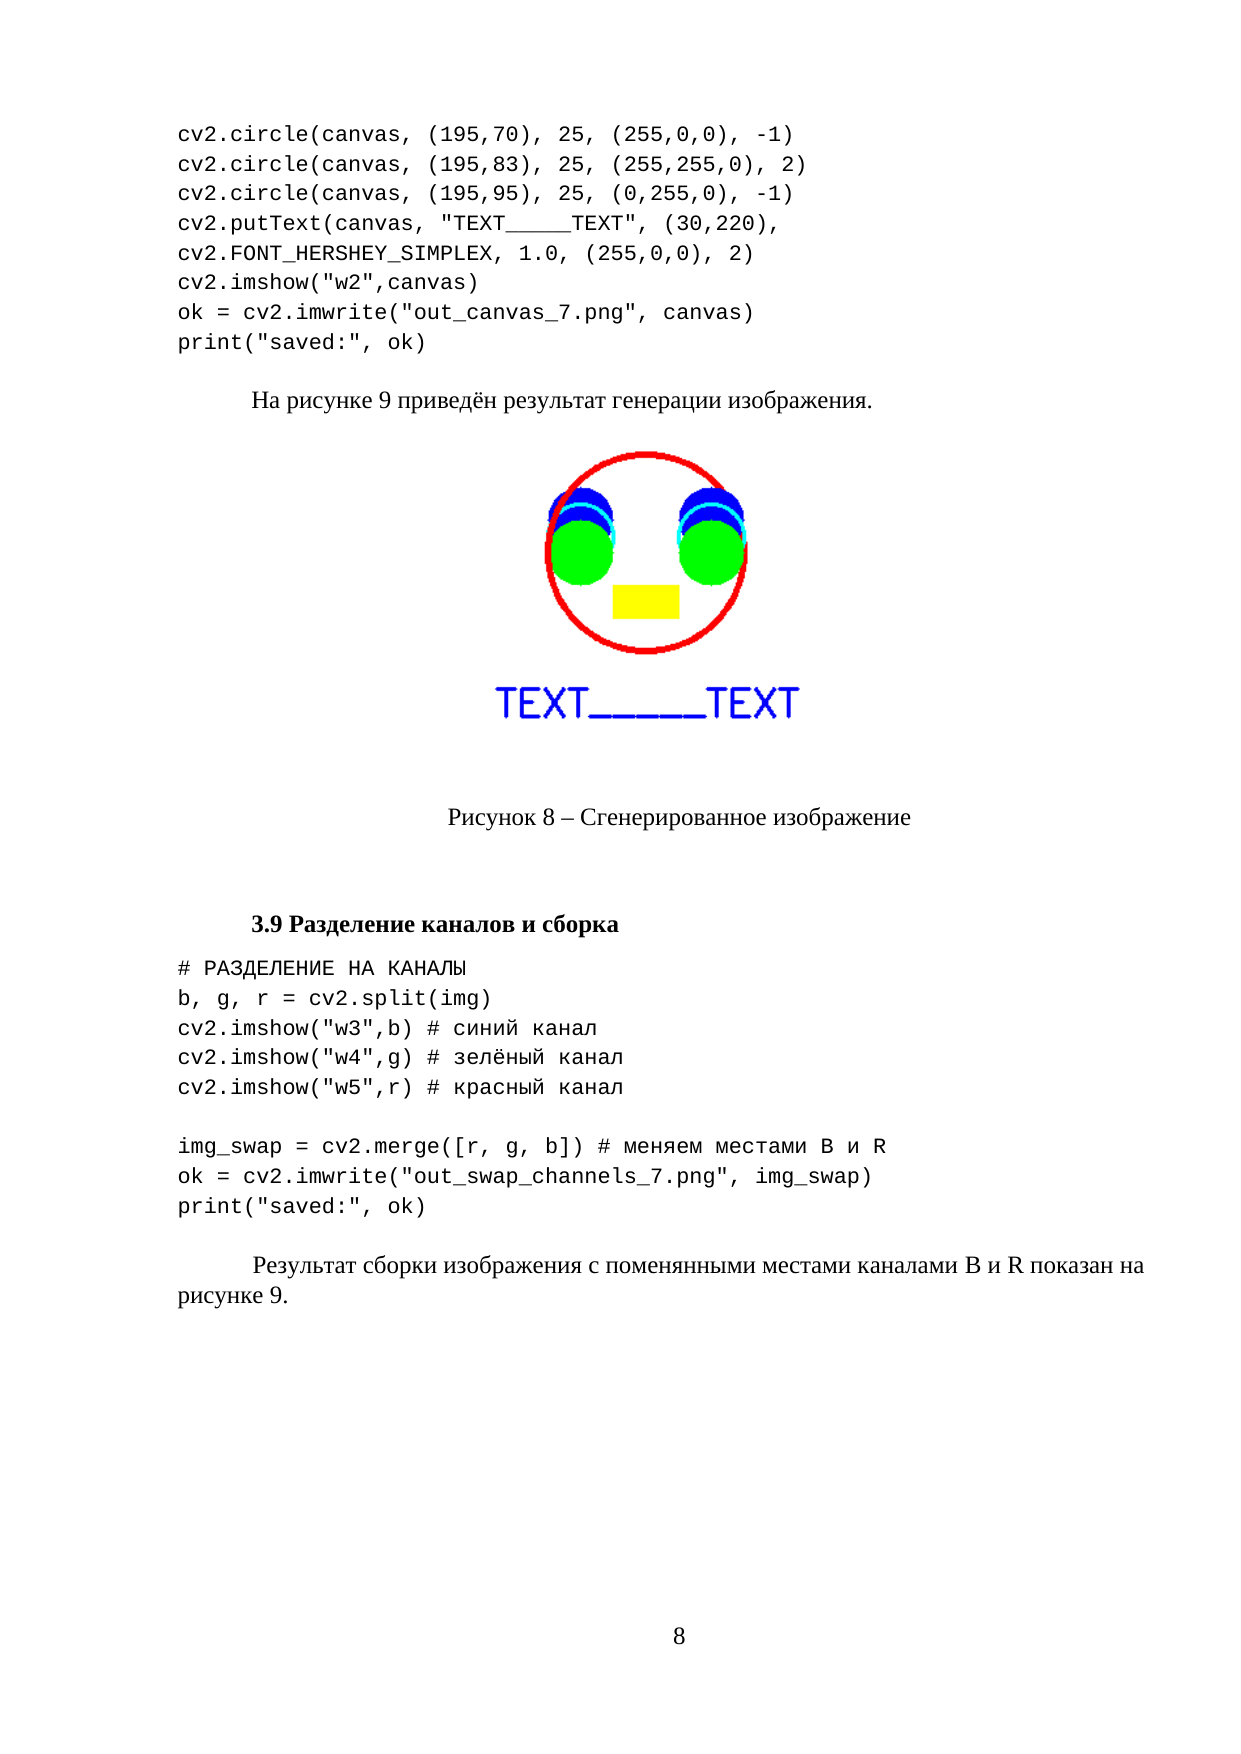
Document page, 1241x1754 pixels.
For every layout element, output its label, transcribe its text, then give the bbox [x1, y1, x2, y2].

text print("saved:", ok) [177, 326, 1181, 356]
text На рисунке 9 приведён результат генерации изображения. [177, 385, 1181, 414]
text cv2.FONT_HERSHEY_SIMPLEX, 1.0, (255,0,0), 2) [177, 237, 1181, 267]
text cv2.imshow("w4",g) # зелёный канал [177, 1041, 1181, 1071]
text 3.9 Разделение каналов и сборка [177, 909, 1181, 938]
text cv2.imshow("w5",r) # красный канал [177, 1071, 1181, 1101]
text img_swap = cv2.merge([r, g, b]) # меняем местами B и R [177, 1131, 1181, 1160]
text cv2.circle(canvas, (195,83), 25, (255,255,0), 2) [177, 148, 1181, 177]
text Рисунок 8 – Сгенерированное изображение [177, 802, 1181, 831]
text print("saved:", ok) [177, 1190, 1181, 1219]
text cv2.circle(canvas, (195,70), 25, (255,0,0), -1) [177, 118, 1181, 148]
text cv2.circle(canvas, (195,95), 25, (0,255,0), -1) [177, 177, 1181, 207]
text ok = cv2.imwrite("out_swap_channels_7.png", img_swap) [177, 1160, 1181, 1190]
text cv2.imshow("w2",canvas) [177, 267, 1181, 296]
picture [456, 428, 902, 788]
text cv2.putText(canvas, "TEXT_____TEXT", (30,220), [177, 207, 1181, 237]
text Результат сборки изображения с поменянными местами каналами B и R показан на рисунке 9. [177, 1249, 1181, 1309]
text cv2.imshow("w3",b) # синий канал [177, 1012, 1181, 1041]
text ok = cv2.imwrite("out_canvas_7.png", canvas) [177, 296, 1181, 326]
text b, g, r = cv2.split(img) [177, 982, 1181, 1012]
text # РАЗДЕЛЕНИЕ НА КАНАЛЫ [177, 952, 1181, 982]
